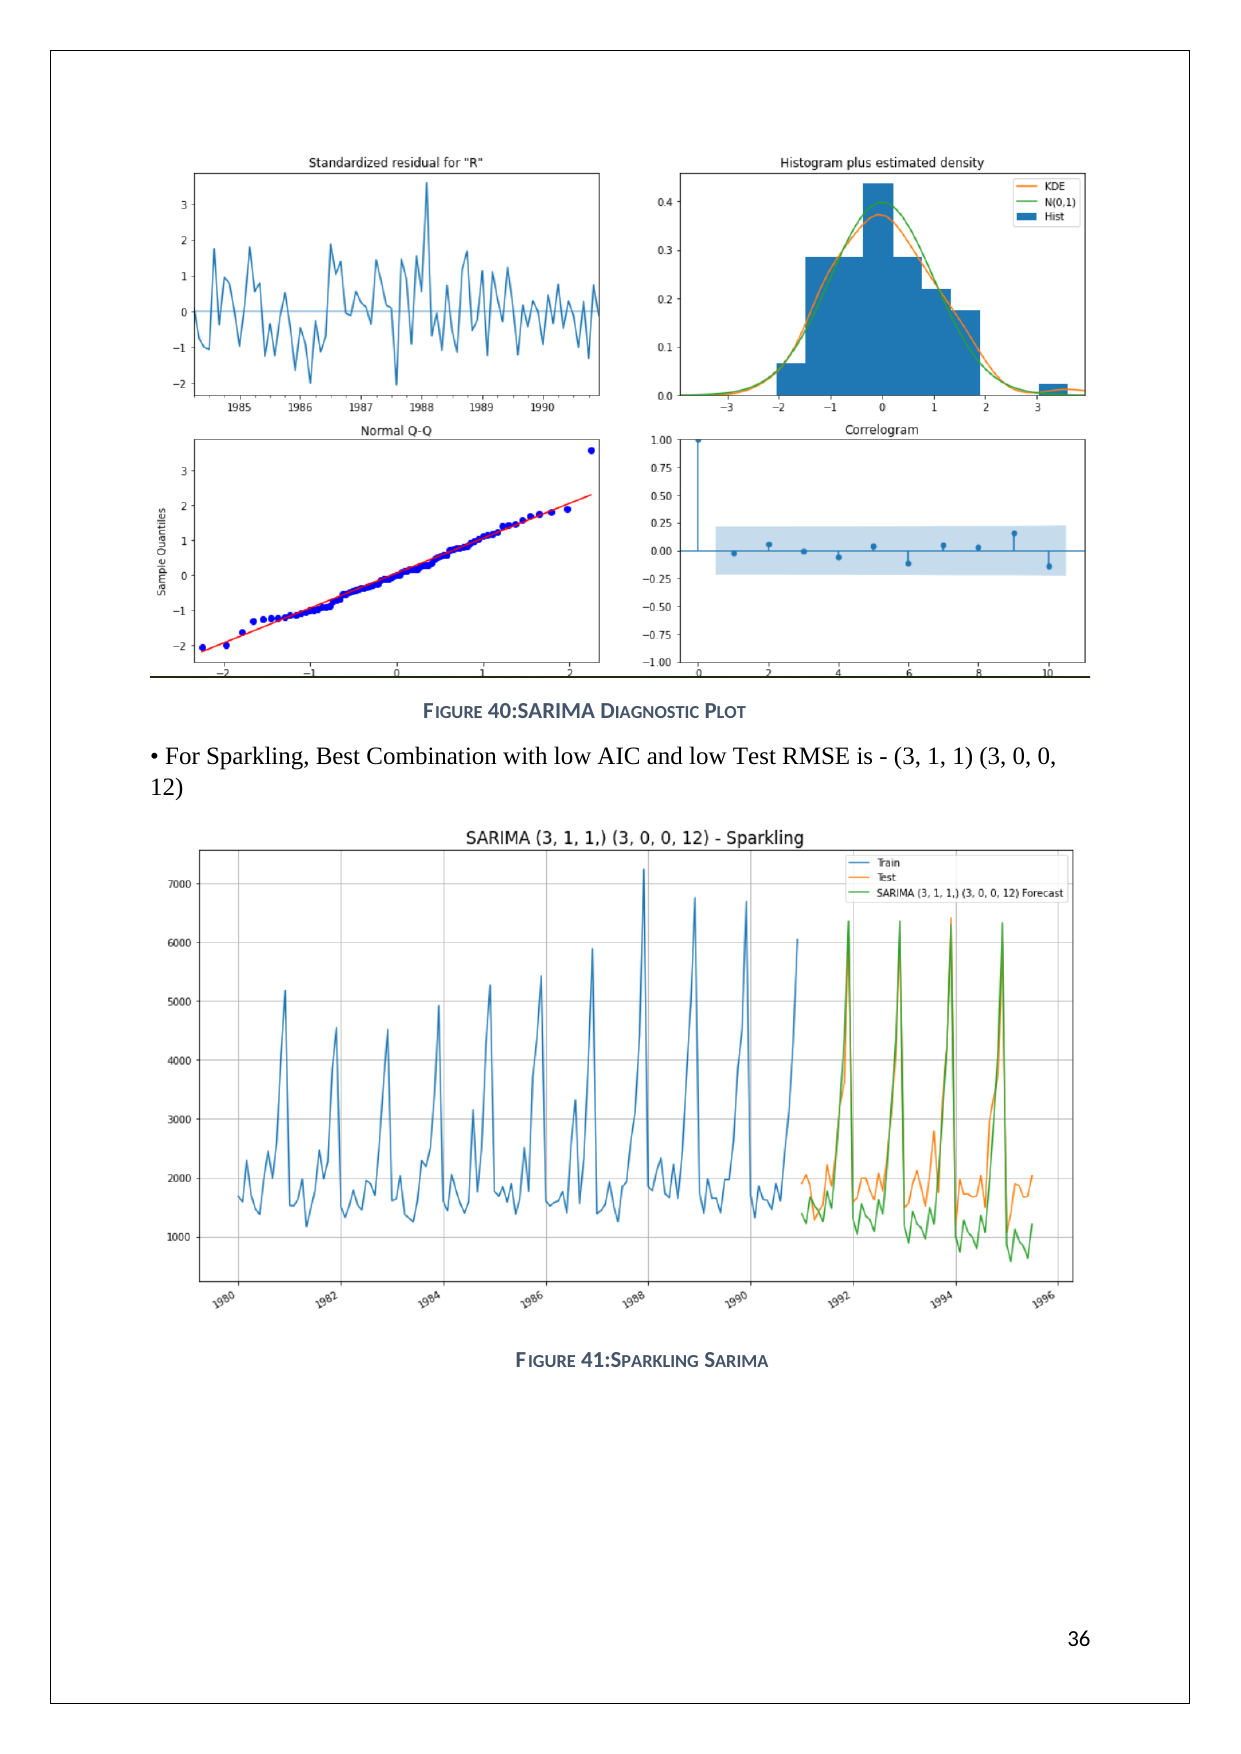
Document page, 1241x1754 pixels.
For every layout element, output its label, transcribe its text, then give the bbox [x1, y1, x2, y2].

picture [150, 150, 1091, 678]
text • For Sparkling, Best Combination with low AIC and low Test RMSE is - (3, 1, 1) (3, 0, 0, 12) [150, 741, 1090, 801]
picture [150, 819, 1091, 1327]
text Figure 41:Sparkling Sarima [150, 1345, 1090, 1373]
text Figure 40:SARIMA Diagnostic Plot [150, 696, 1090, 724]
